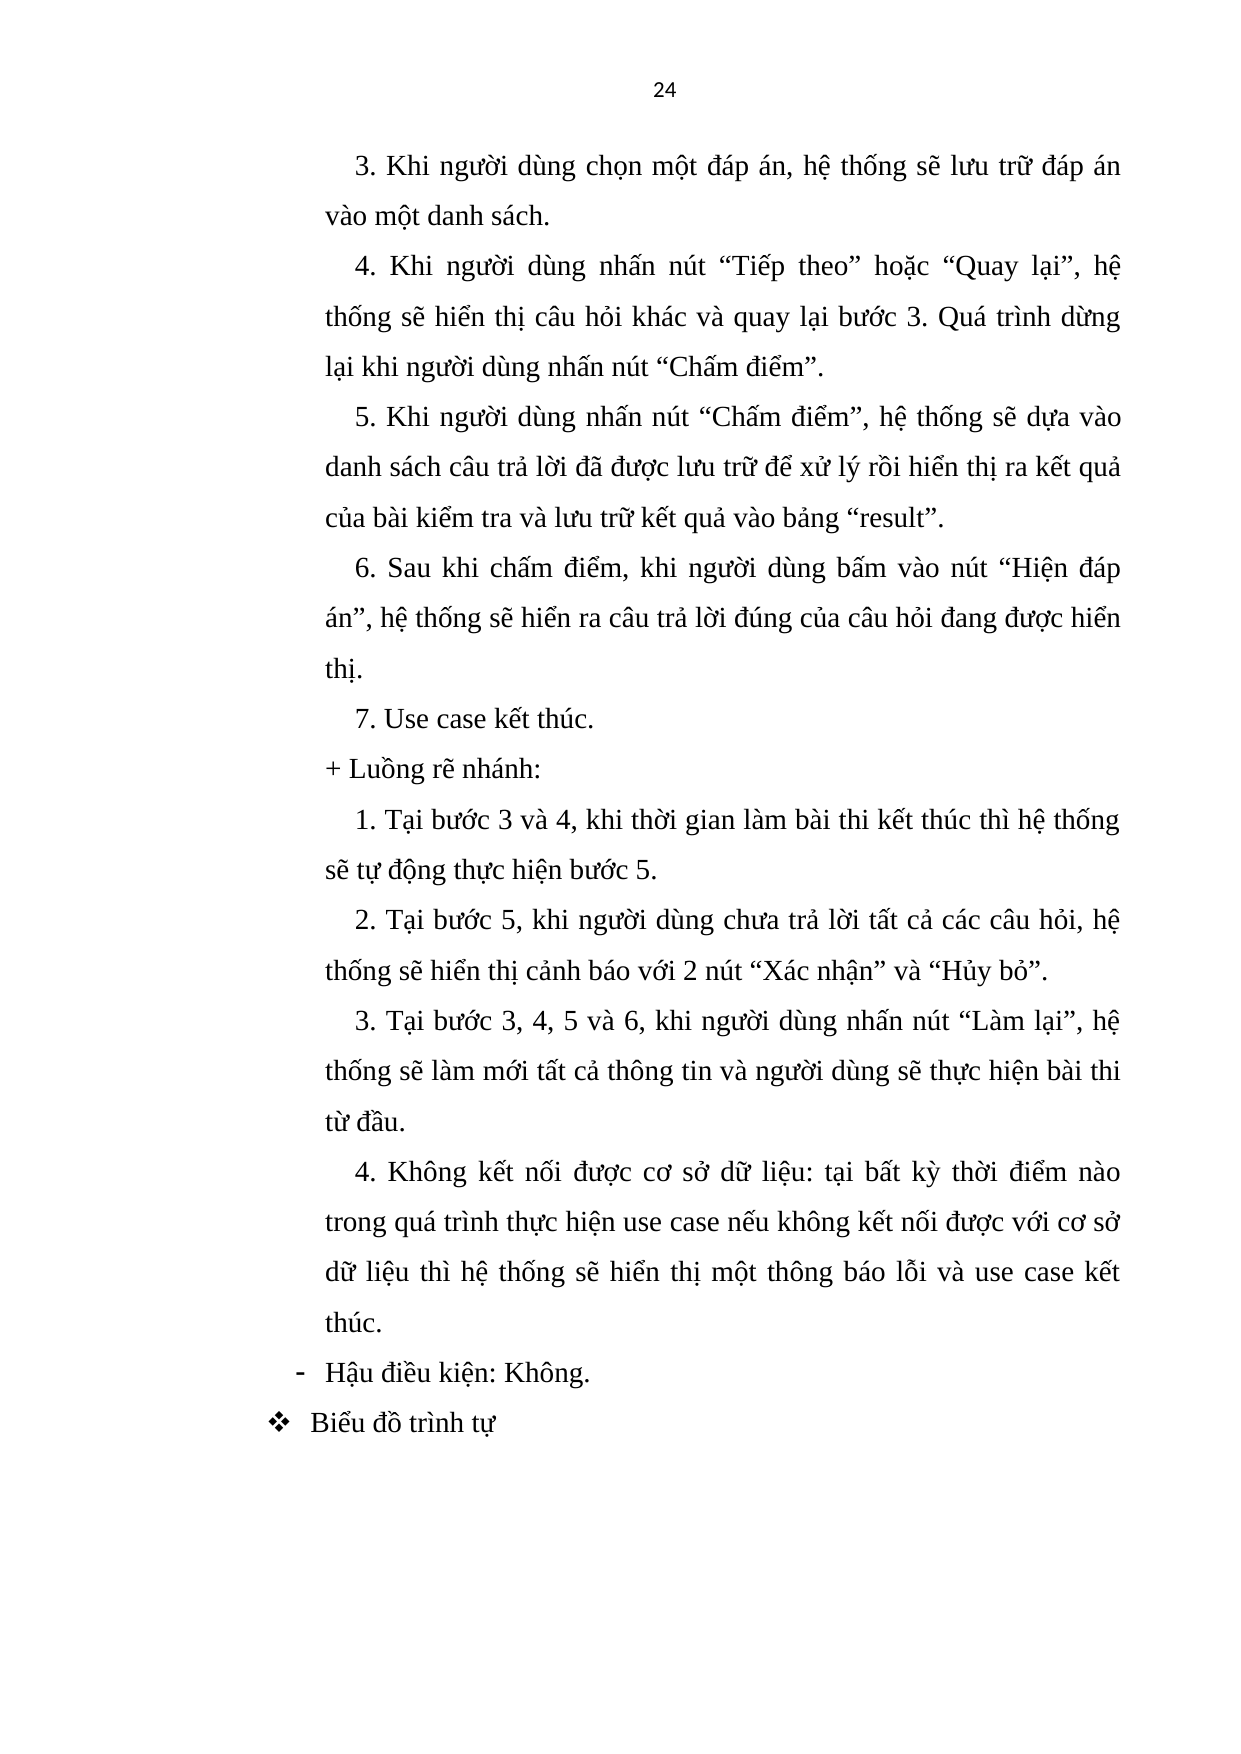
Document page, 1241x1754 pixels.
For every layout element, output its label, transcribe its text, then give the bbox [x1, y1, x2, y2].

list 6. Sau khi chấm điểm, khi người dùng bấm vào nút “Hiện đáp án”, hệ thống sẽ hiển ra câu trả lời đúng của câu hỏi đang được hiển thị. [325, 550, 1122, 684]
list 3. Tại bước 3, 4, 5 và 6, khi người dùng nhấn nút “Làm lại”, hệ thống sẽ làm mới tất cả thông tin và người dùng sẽ thực hiện bài thi từ đầu. [325, 1003, 1122, 1137]
list 1. Tại bước 3 và 4, khi thời gian làm bài thi kết thúc thì hệ thống sẽ tự động thực hiện bước 5. [325, 802, 1122, 886]
list 4. Không kết nối được cơ sở dữ liệu: tại bất kỳ thời điểm nào trong quá trình thực hiện use case nếu không kết nối được với cơ sở dữ liệu thì hệ thống sẽ hiển thị một thông báo lỗi và use case kết thúc. [325, 1154, 1122, 1338]
list 4. Khi người dùng nhấn nút “Tiếp theo” hoặc “Quay lại”, hệ thống sẽ hiển thị câu hỏi khác và quay lại bước 3. Quá trình dừng lại khi người dùng nhấn nút “Chấm điểm”. [325, 248, 1122, 382]
list + Luồng rẽ nhánh: [325, 751, 1122, 785]
list Hậu điều kiện: Không. [295, 1355, 1122, 1389]
list 7. Use case kết thúc. [325, 701, 1122, 735]
list 2. Tại bước 5, khi người dùng chưa trả lời tất cả các câu hỏi, hệ thống sẽ hiển thị cảnh báo với 2 nút “Xác nhận” và “Hủy bỏ”. [325, 902, 1122, 986]
list 3. Khi người dùng chọn một đáp án, hệ thống sẽ lưu trữ đáp án vào một danh sách. [325, 148, 1122, 232]
list 5. Khi người dùng nhấn nút “Chấm điểm”, hệ thống sẽ dựa vào danh sách câu trả lời đã được lưu trữ để xử lý rồi hiển thị ra kết quả của bài kiểm tra và lưu trữ kết quả vào bảng “result”. [325, 399, 1122, 533]
list Biểu đồ trình tự [266, 1406, 1122, 1439]
